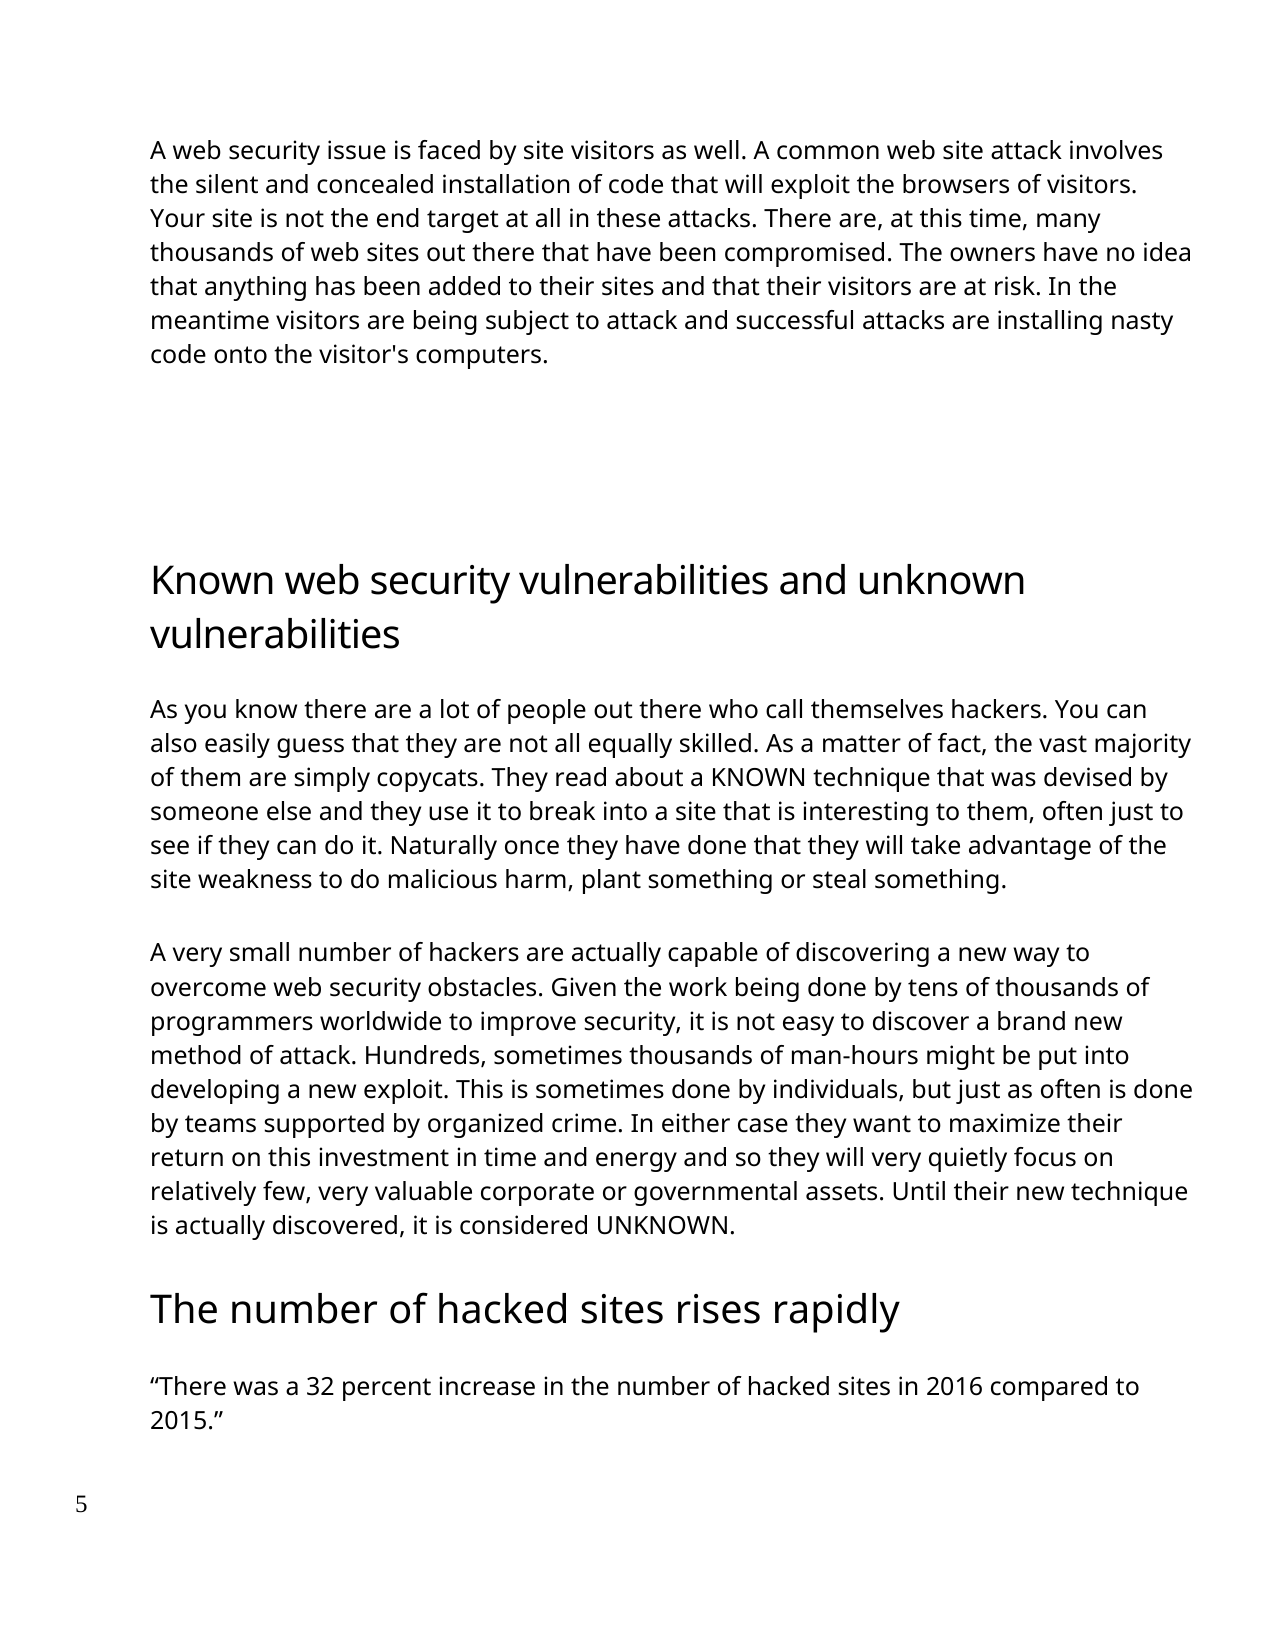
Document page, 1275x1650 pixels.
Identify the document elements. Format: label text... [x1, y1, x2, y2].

text “There was a 32 percent increase in the number of hacked sites in 2016 compared to 2015.” [150, 1369, 1200, 1437]
subtitle Known web security vulnerabilities and unknown vulnerabilities [150, 552, 1200, 660]
text A web security issue is faced by site visitors as well. A common web site attack involves the silent and concealed installation of code that will exploit the browsers of visitors. Your site is not the end target at all in these attacks. There are, at this time, many thousands of web sites out there that have been compromised. The owners have no idea that anything has been added to their sites and that their visitors are at risk. In the meantime visitors are being subject to attack and successful attacks are installing nasty code onto the visitor's computers. [150, 132, 1200, 371]
text As you know there are a lot of people out there who call themselves hackers. You can also easily guess that they are not all equally skilled. As a matter of fact, the vast majority of them are simply copycats. They read about a KNOWN technique that was devised by someone else and they use it to break into a site that is interesting to them, often just to see if they can do it. Naturally once they have done that they will take advantage of the site weakness to do malicious harm, plant something or steal something. [150, 692, 1200, 896]
text A very small number of hackers are actually capable of discovering a new way to overcome web security obstacles. Given the work being done by tens of thousands of programmers worldwide to improve security, it is not easy to discover a brand new method of attack. Hundreds, sometimes thousands of man-hours might be put into developing a new exploit. This is sometimes done by individuals, but just as often is done by teams supported by organized crime. In either case they want to maximize their return on this investment in time and energy and so they will very quietly focus on relatively few, very valuable corporate or governmental assets. Until their new technique is actually discovered, it is considered UNKNOWN. [150, 935, 1200, 1242]
subtitle The number of hacked sites rises rapidly [75, 1281, 1200, 1335]
